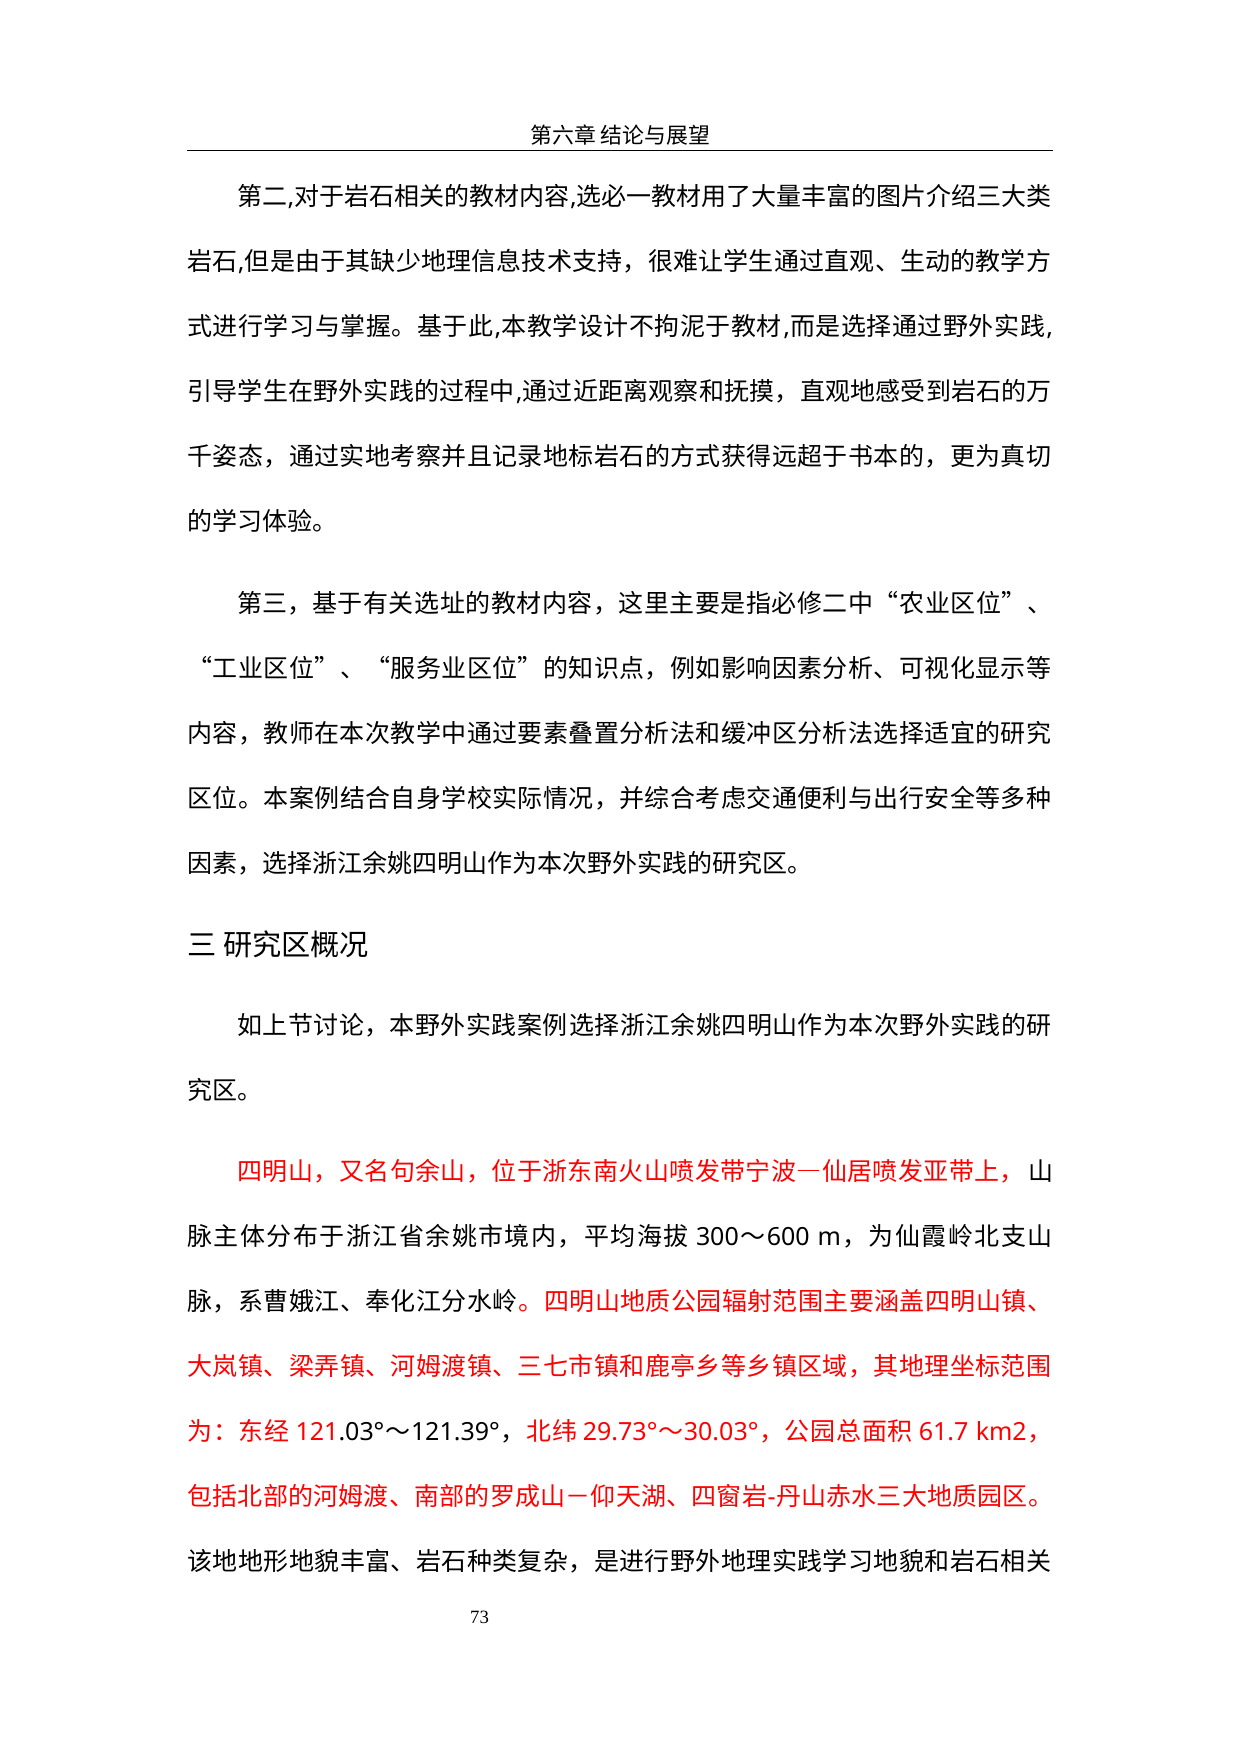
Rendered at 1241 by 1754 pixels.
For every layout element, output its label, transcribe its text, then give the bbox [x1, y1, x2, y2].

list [187, 1137, 1053, 1592]
list 第二,对于岩石相关的教材内容,选必一教材用了大量丰富的图片介绍三大类岩石,但是由于其缺少地理信息技术支持，很难让学生通过直观、生动的教学方式进行学习与掌握。基于此,本教学设计不拘泥于教材,而是选择通过野外实践,引导学生在野外实践的过程中,通过近距离观察和抚摸，直观地感受到岩石的万千姿态，通过实地考察并且记录地标岩石的方式获得远超于书本的，更为真切的学习体验。 [187, 162, 1053, 552]
list 基于有关选址的教材内容，这里主要是指必修二中“农业区位”、“工业区位”、“服务业区位”的知识点，例如影响因素分析、可视化显示等内容，教师在本次教学中通过要素叠置分析法和缓冲区分析法选择适宜的研究区位。本案例结合自身学校实际情况，并综合考虑交通便利与出行安全等多种因素，选择浙江余姚四明山作为本次野外实践的研究区。 [187, 569, 1053, 894]
list 如上节讨论，本野外实践案例选择浙江余姚四明山作为本次野外实践的研究区。 [187, 991, 1053, 1121]
text 三 研究区概况 [187, 910, 1053, 975]
